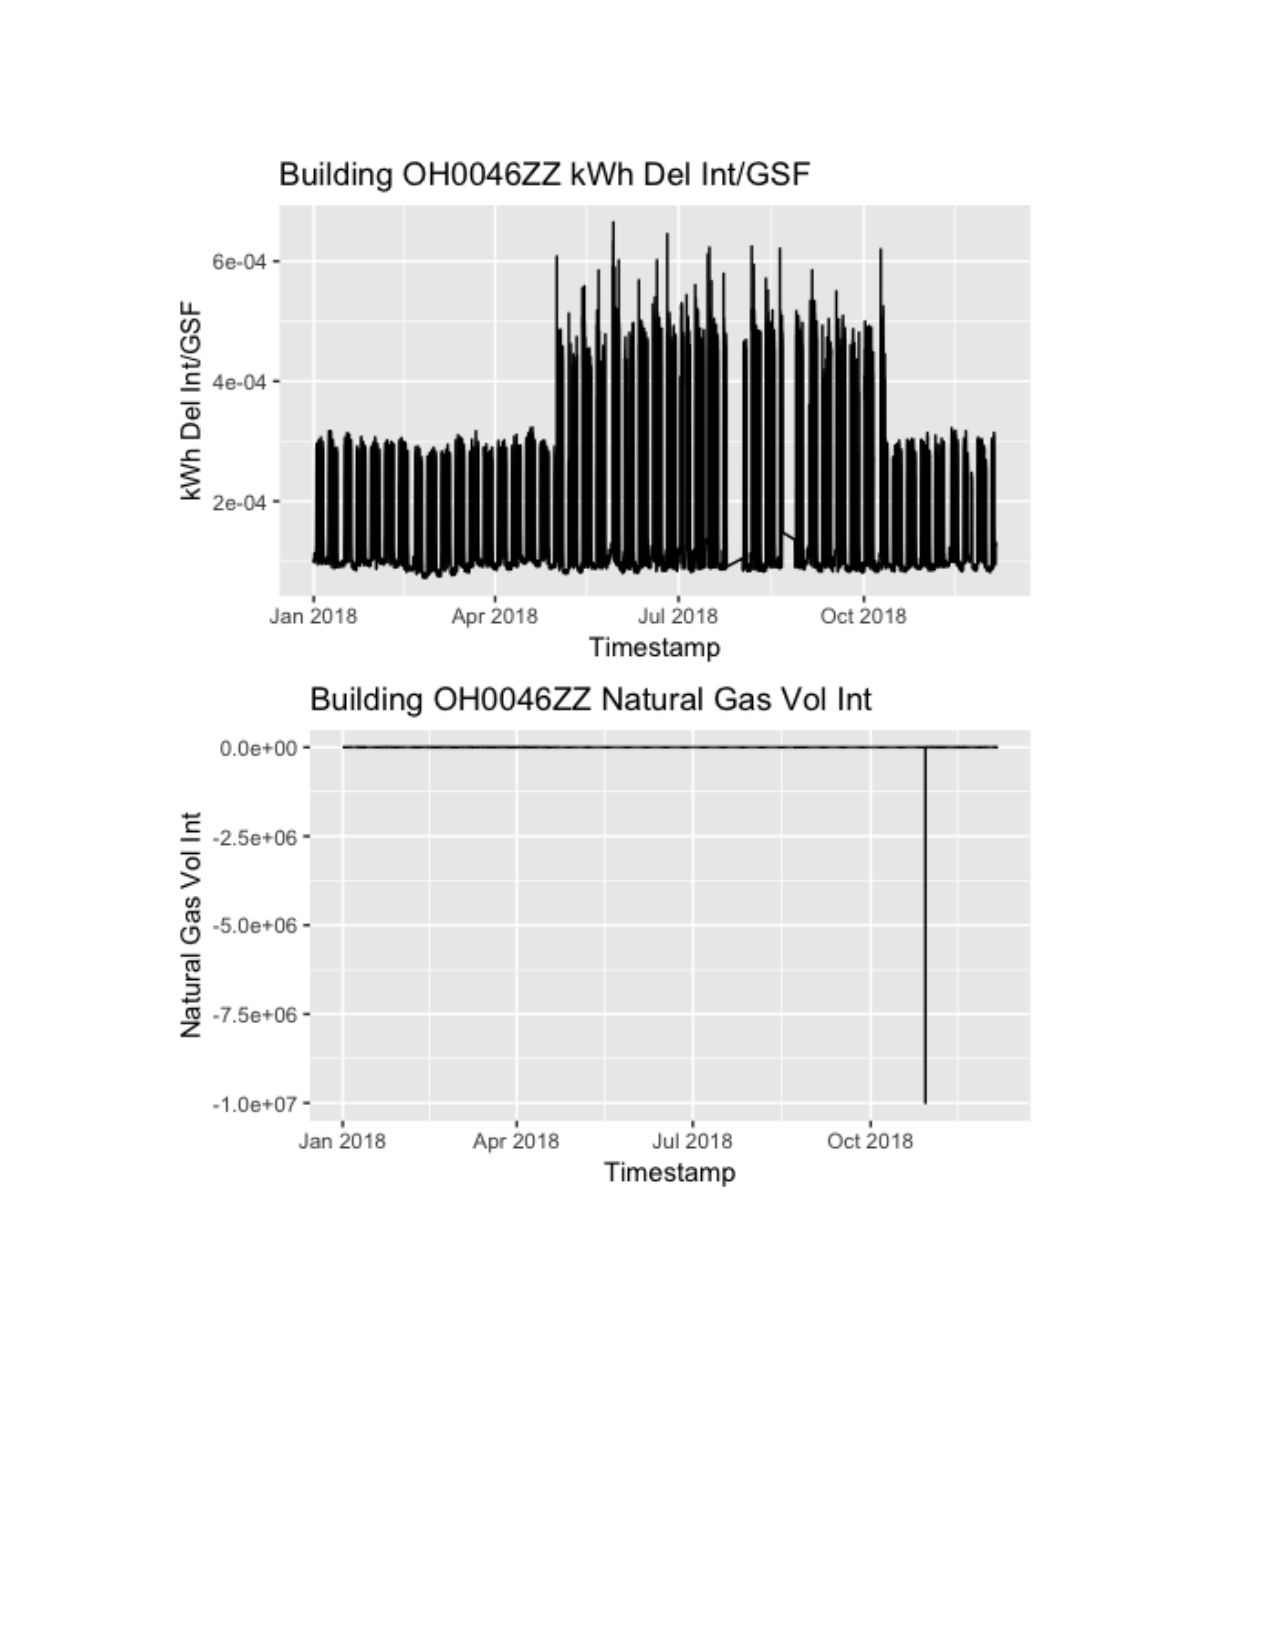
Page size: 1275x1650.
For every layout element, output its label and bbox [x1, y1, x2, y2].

picture [168, 150, 1044, 1200]
